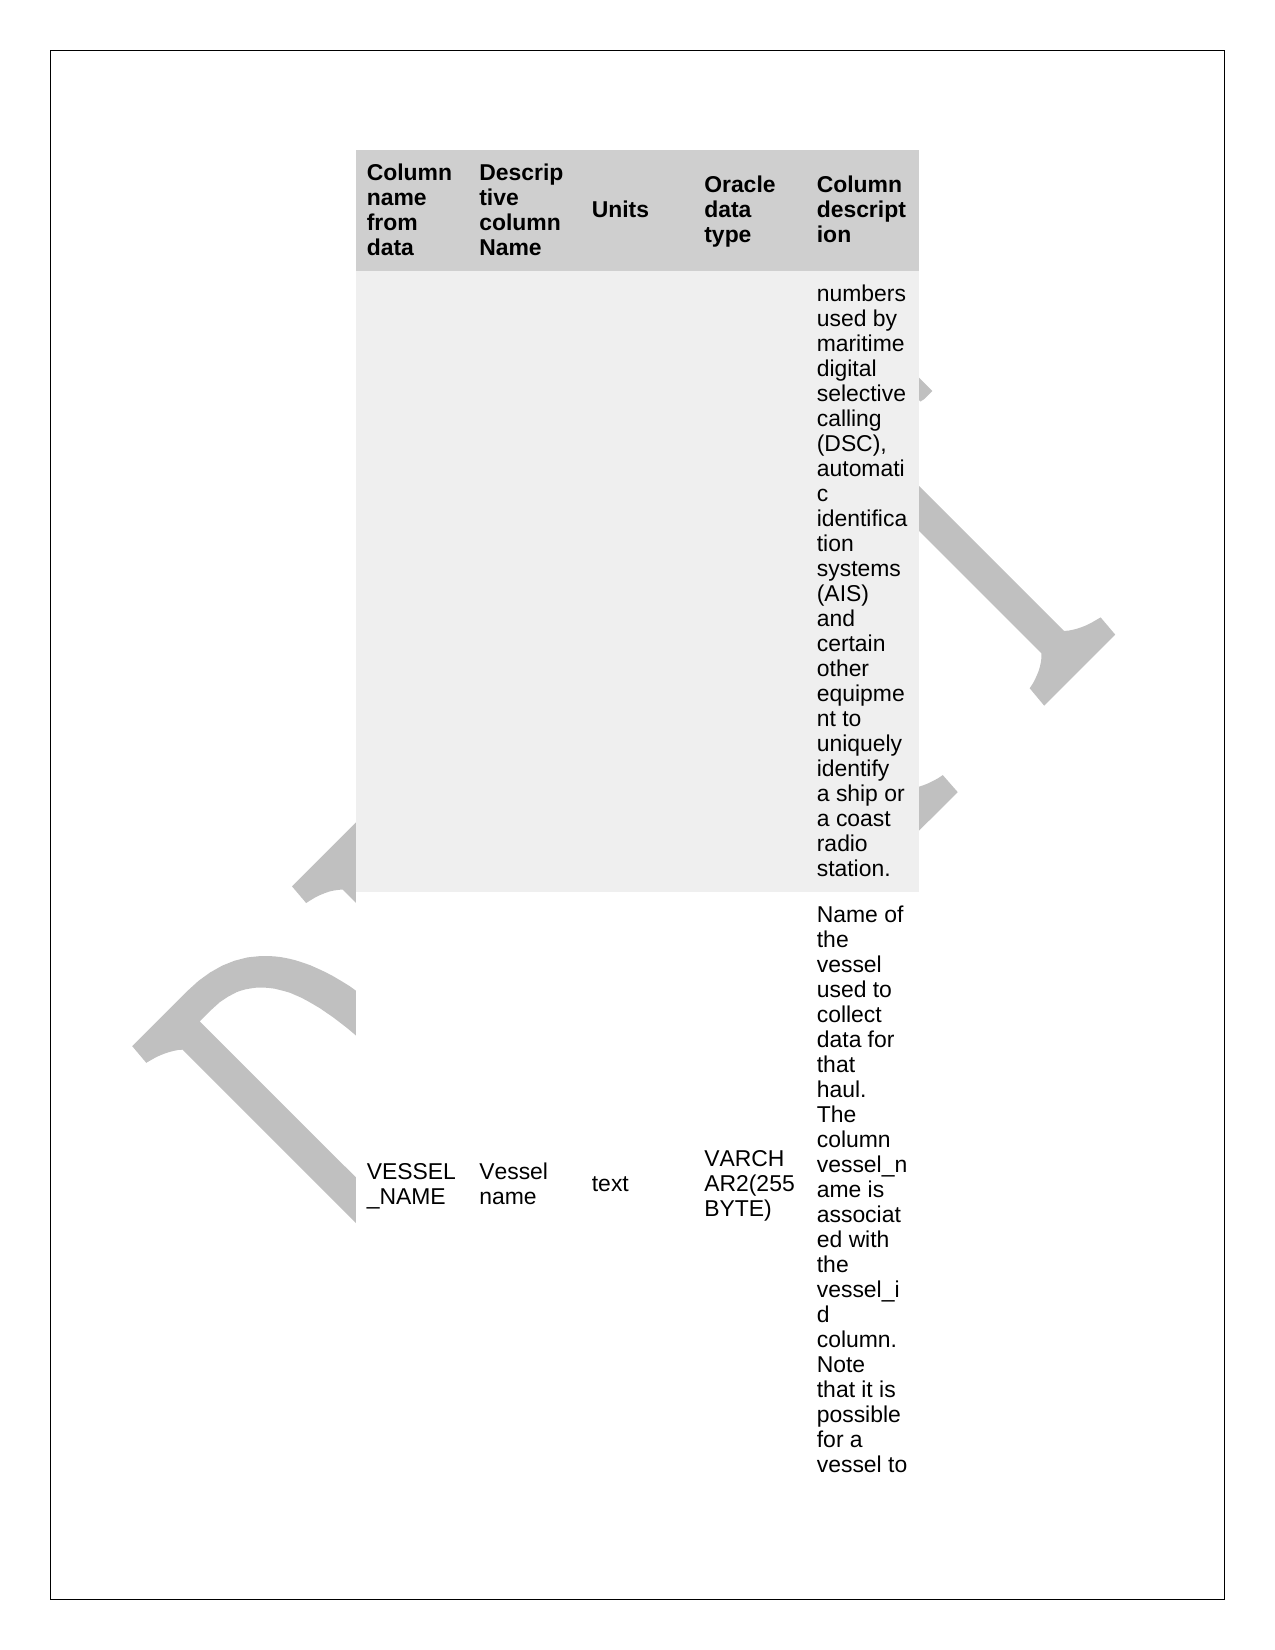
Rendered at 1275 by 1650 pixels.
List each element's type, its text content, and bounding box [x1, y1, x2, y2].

table_header Descriptive column Name [469, 150, 581, 271]
table_header Units [581, 150, 694, 271]
table_header Column name from data [356, 150, 469, 271]
table_header Oracle data type [694, 150, 806, 271]
table_header Column description [806, 150, 919, 271]
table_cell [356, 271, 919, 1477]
